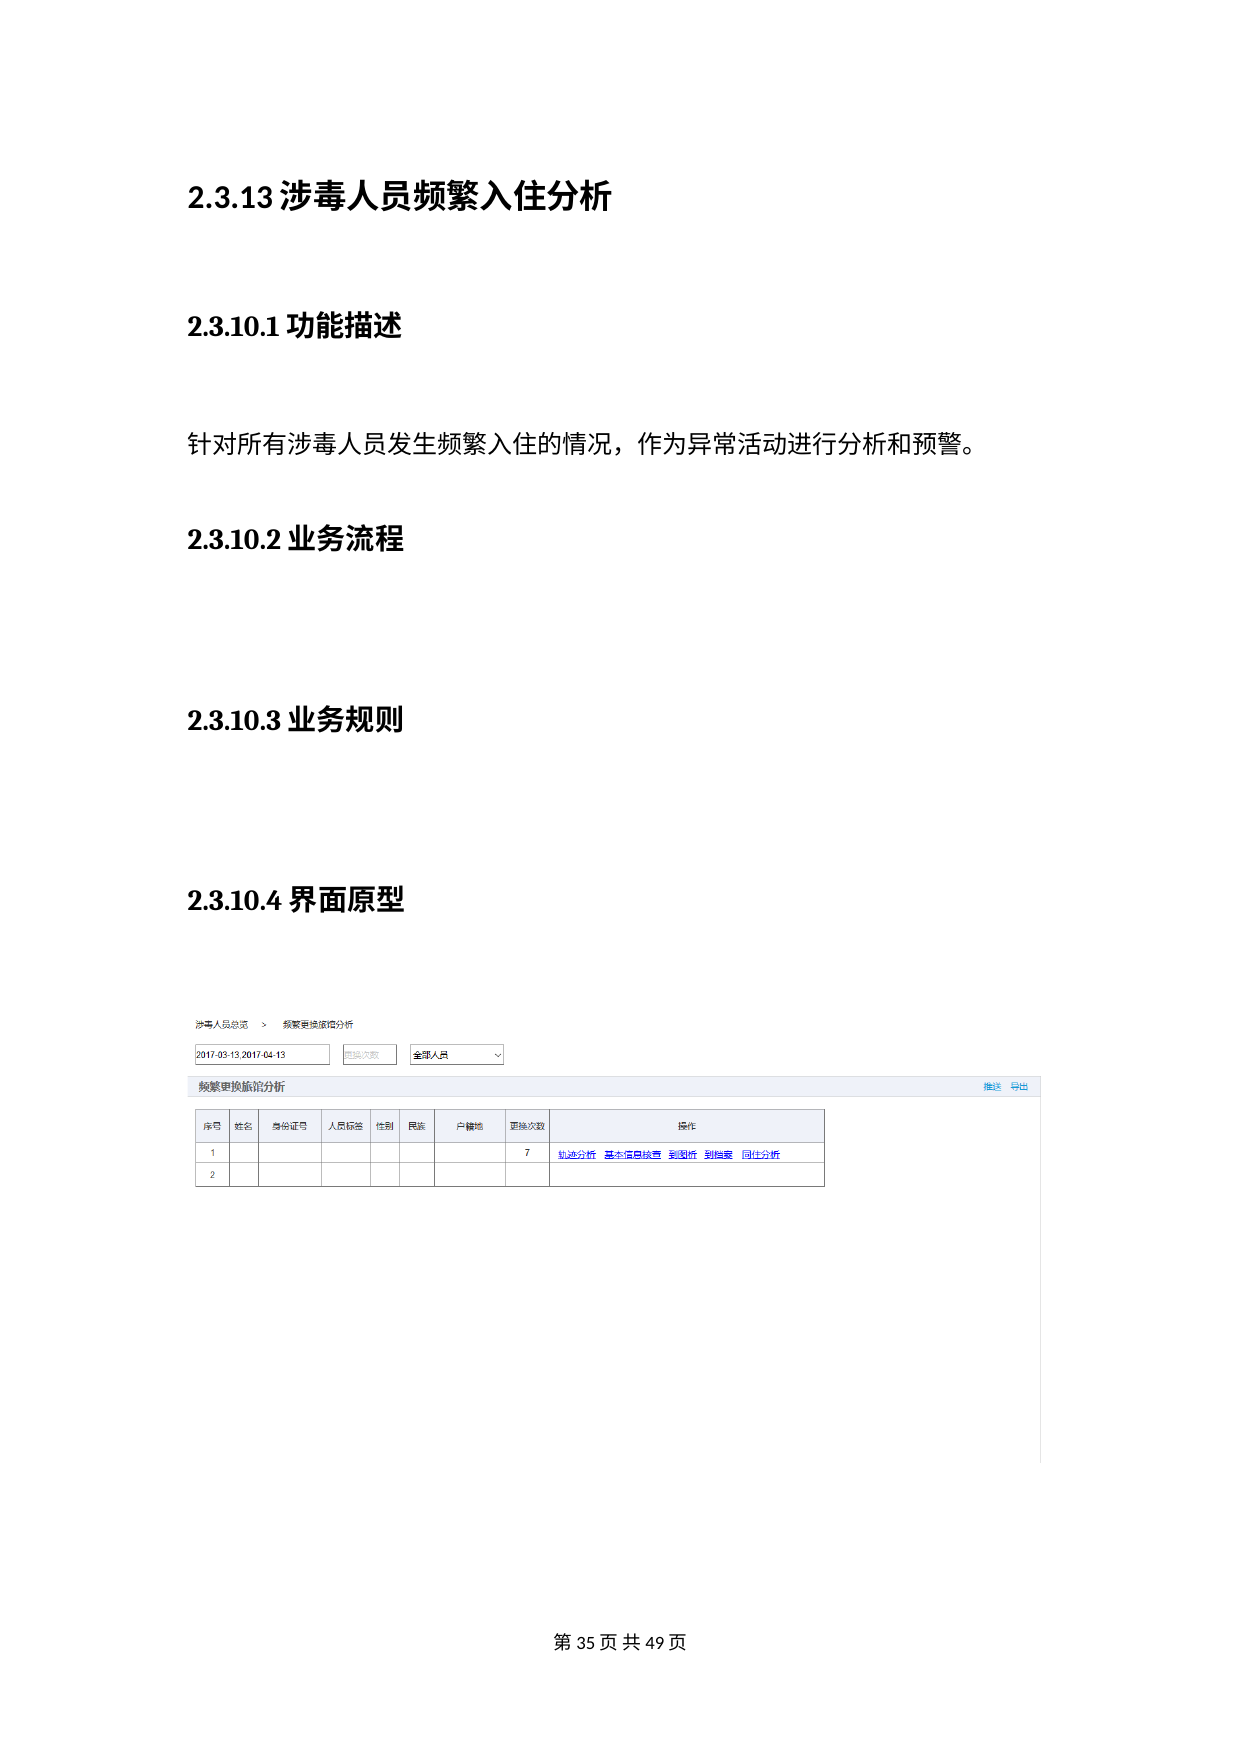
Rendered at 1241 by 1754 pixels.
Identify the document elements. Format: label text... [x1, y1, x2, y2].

subtitle 2.3.10.4 界面原型 [187, 865, 1053, 930]
picture [187, 1016, 1053, 1463]
subtitle 2.3.10.3 业务规则 [187, 685, 1053, 750]
subtitle 2.3.10.2 业务流程 [187, 504, 1053, 569]
text 针对所有涉毒人员发生频繁入住的情况，作为异常活动进行分析和预警。 [187, 410, 1053, 475]
subtitle 2.3.10.1 功能描述 [187, 291, 1053, 356]
subtitle 2.3.13涉毒人员频繁入住分析 [187, 162, 1053, 227]
